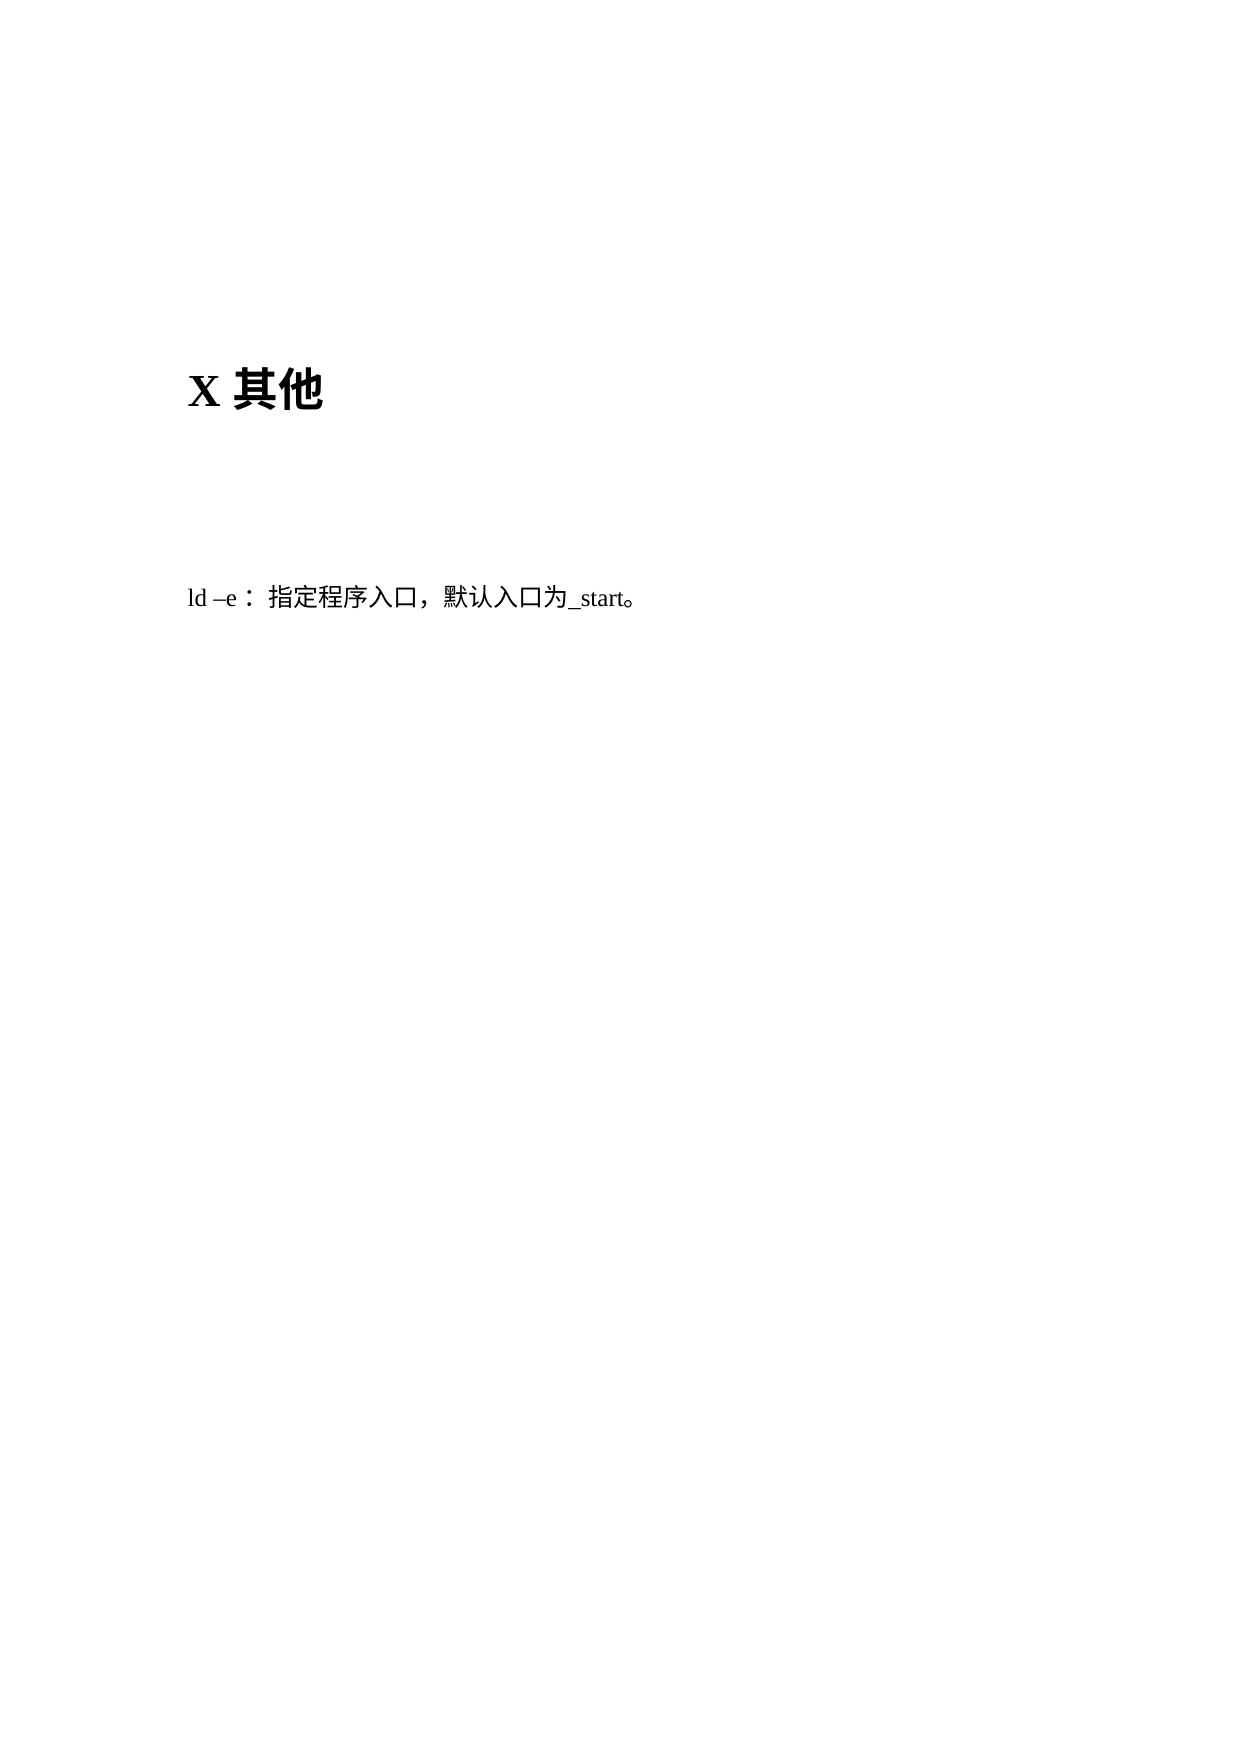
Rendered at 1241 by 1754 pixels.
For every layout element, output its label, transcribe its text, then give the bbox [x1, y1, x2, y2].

text ld –e ：指定程序入口，默认入口为_start。 [187, 563, 1053, 628]
subtitle X 其他 [187, 338, 1053, 436]
